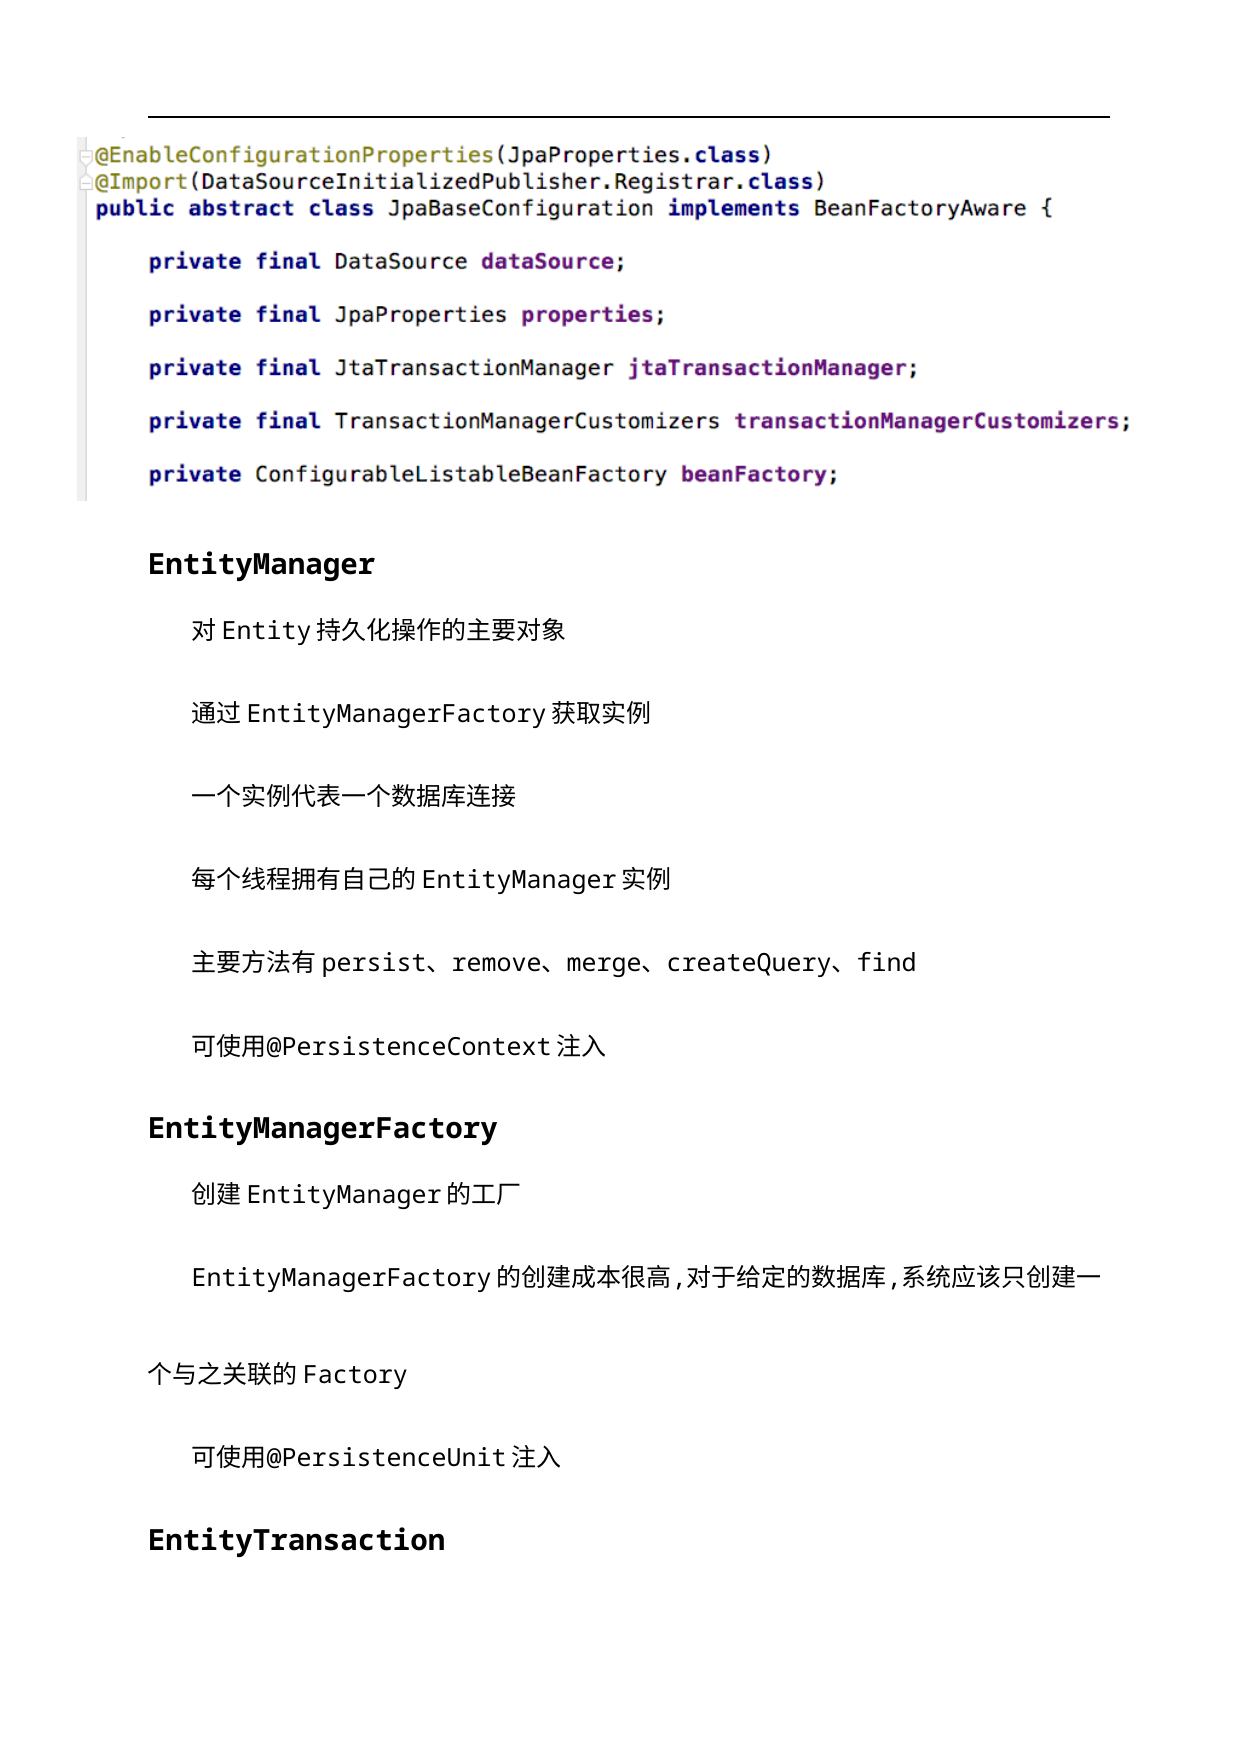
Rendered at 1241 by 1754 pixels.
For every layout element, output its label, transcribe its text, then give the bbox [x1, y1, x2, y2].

text 对Entity持久化操作的主要对象 [148, 596, 1110, 661]
text EntityManagerFactory [148, 1095, 1110, 1160]
text 可使用@PersistenceContext注入 [148, 1012, 1110, 1077]
text 每个线程拥有自己的EntityManager实例 [148, 845, 1110, 910]
text 通过EntityManagerFactory获取实例 [148, 679, 1110, 744]
text EntityManager [148, 531, 1110, 596]
text EntityManagerFactory的创建成本很高,对于给定的数据库,系统应该只创建一个与之关联的Factory [148, 1243, 1110, 1405]
text EntityTransaction [148, 1507, 1110, 1572]
text 可使用@PersistenceUnit注入 [148, 1423, 1110, 1488]
text 创建EntityManager的工厂 [148, 1160, 1110, 1225]
text 一个实例代表一个数据库连接 [148, 762, 1110, 827]
picture [76, 137, 1166, 501]
text 主要方法有persist、remove、merge、createQuery、find [148, 928, 1110, 993]
